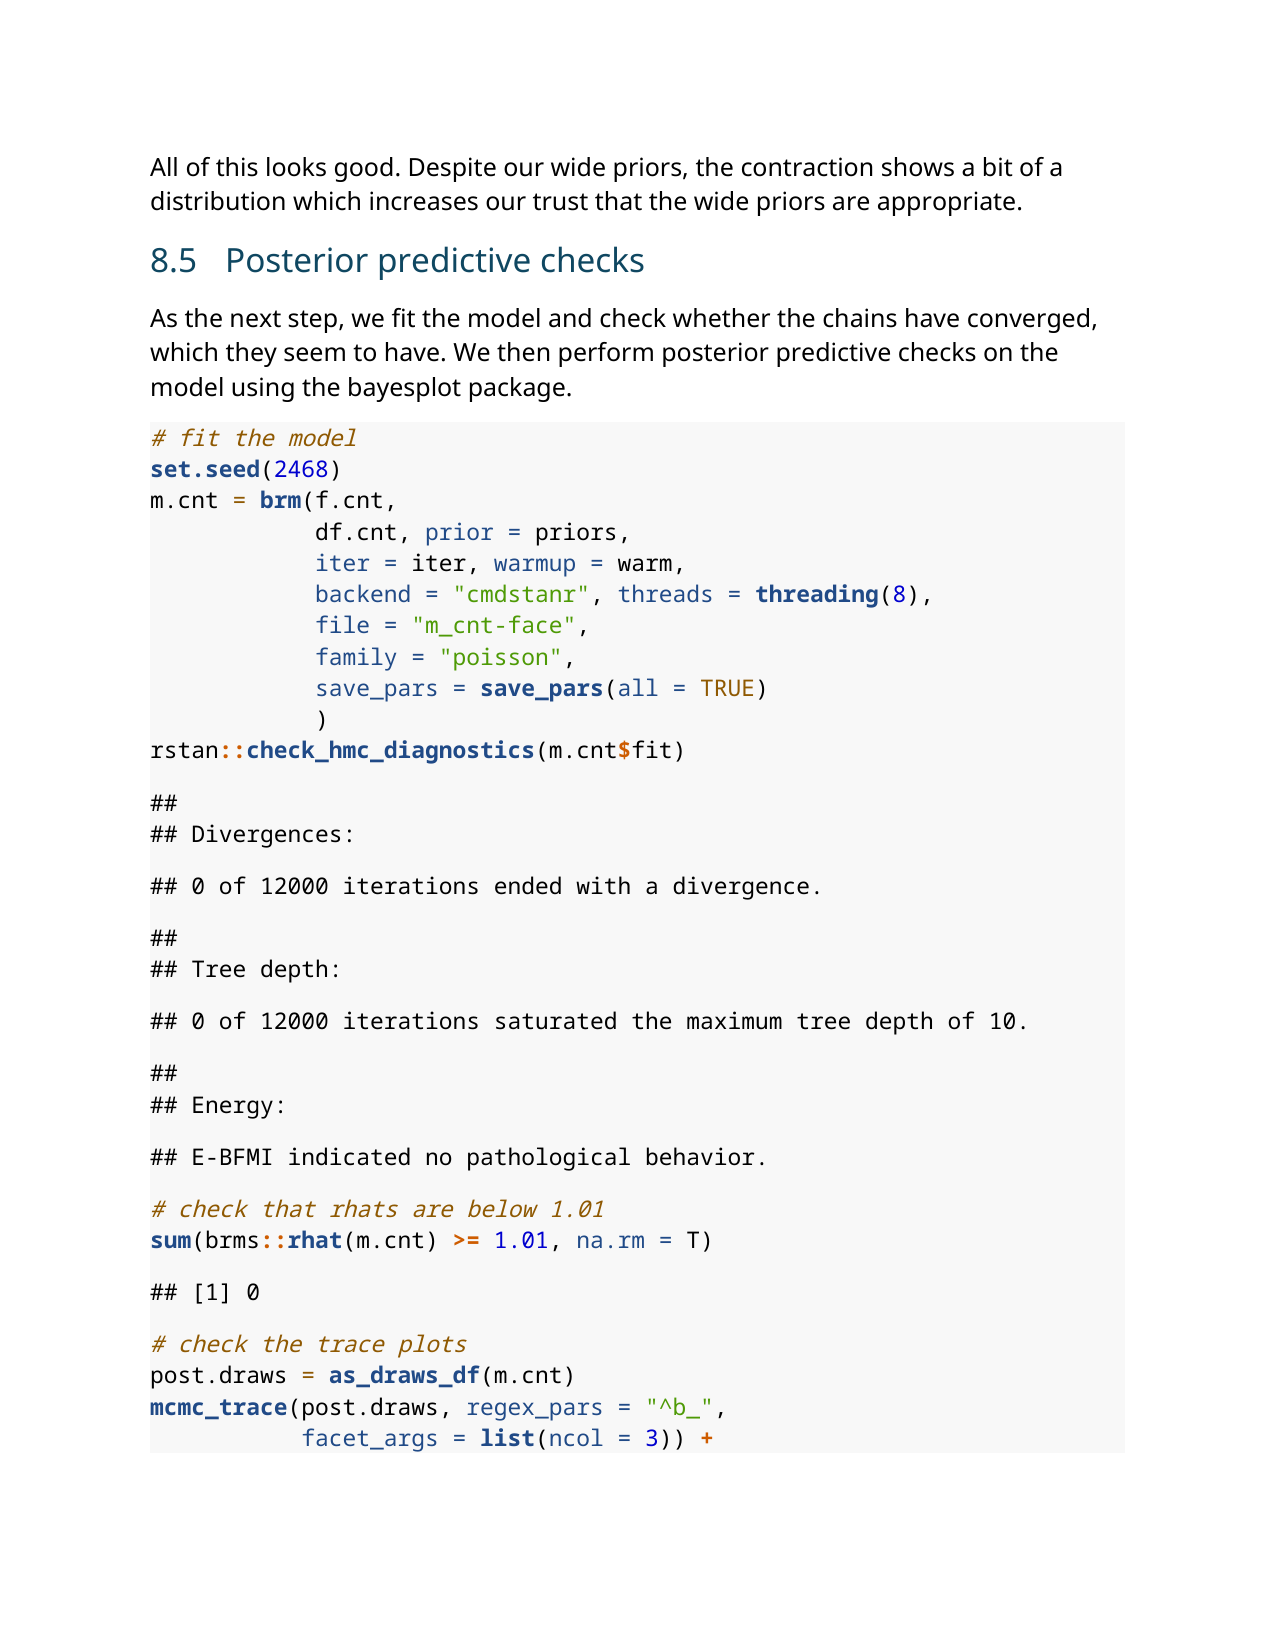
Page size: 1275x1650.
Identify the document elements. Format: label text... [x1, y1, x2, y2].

text # fit the model set.seed(2468) m.cnt = brm(f.cnt, df.cnt, prior = priors, iter = iter, warmup = warm, backend = "cmdstanr", threads = threading(8), file = "m_cnt-face", family = "poisson", save_pars = save_pars(all = TRUE) ) rstan::check_hmc_diagnostics(m.cnt$fit) [150, 422, 1125, 766]
text ## 0 of 12000 iterations saturated the maximum tree depth of 10. [150, 1005, 1125, 1037]
text ## E-BFMI indicated no pathological behavior. [150, 1141, 1125, 1172]
text ## 0 of 12000 iterations ended with a divergence. [150, 870, 1125, 901]
subtitle 8.5 Posterior predictive checks [150, 237, 1125, 282]
text ## ## Energy: [150, 1057, 1125, 1120]
text ## [1] 0 [150, 1276, 1125, 1307]
text As the next step, we fit the model and check whether the chains have converged, which they seem to have. We then perform posterior predictive checks on the model using the bayesplot package. [150, 301, 1125, 403]
text ## ## Tree depth: [150, 922, 1125, 984]
text ## ## Divergences: [150, 787, 1125, 849]
text # check that rhats are below 1.01 sum(brms::rhat(m.cnt) >= 1.01, na.rm = T) [604, 1193, 1125, 1255]
text All of this looks good. Despite our wide priors, the contraction shows a bit of a distribution which increases our trust that the wide priors are appropriate. [150, 150, 1125, 218]
